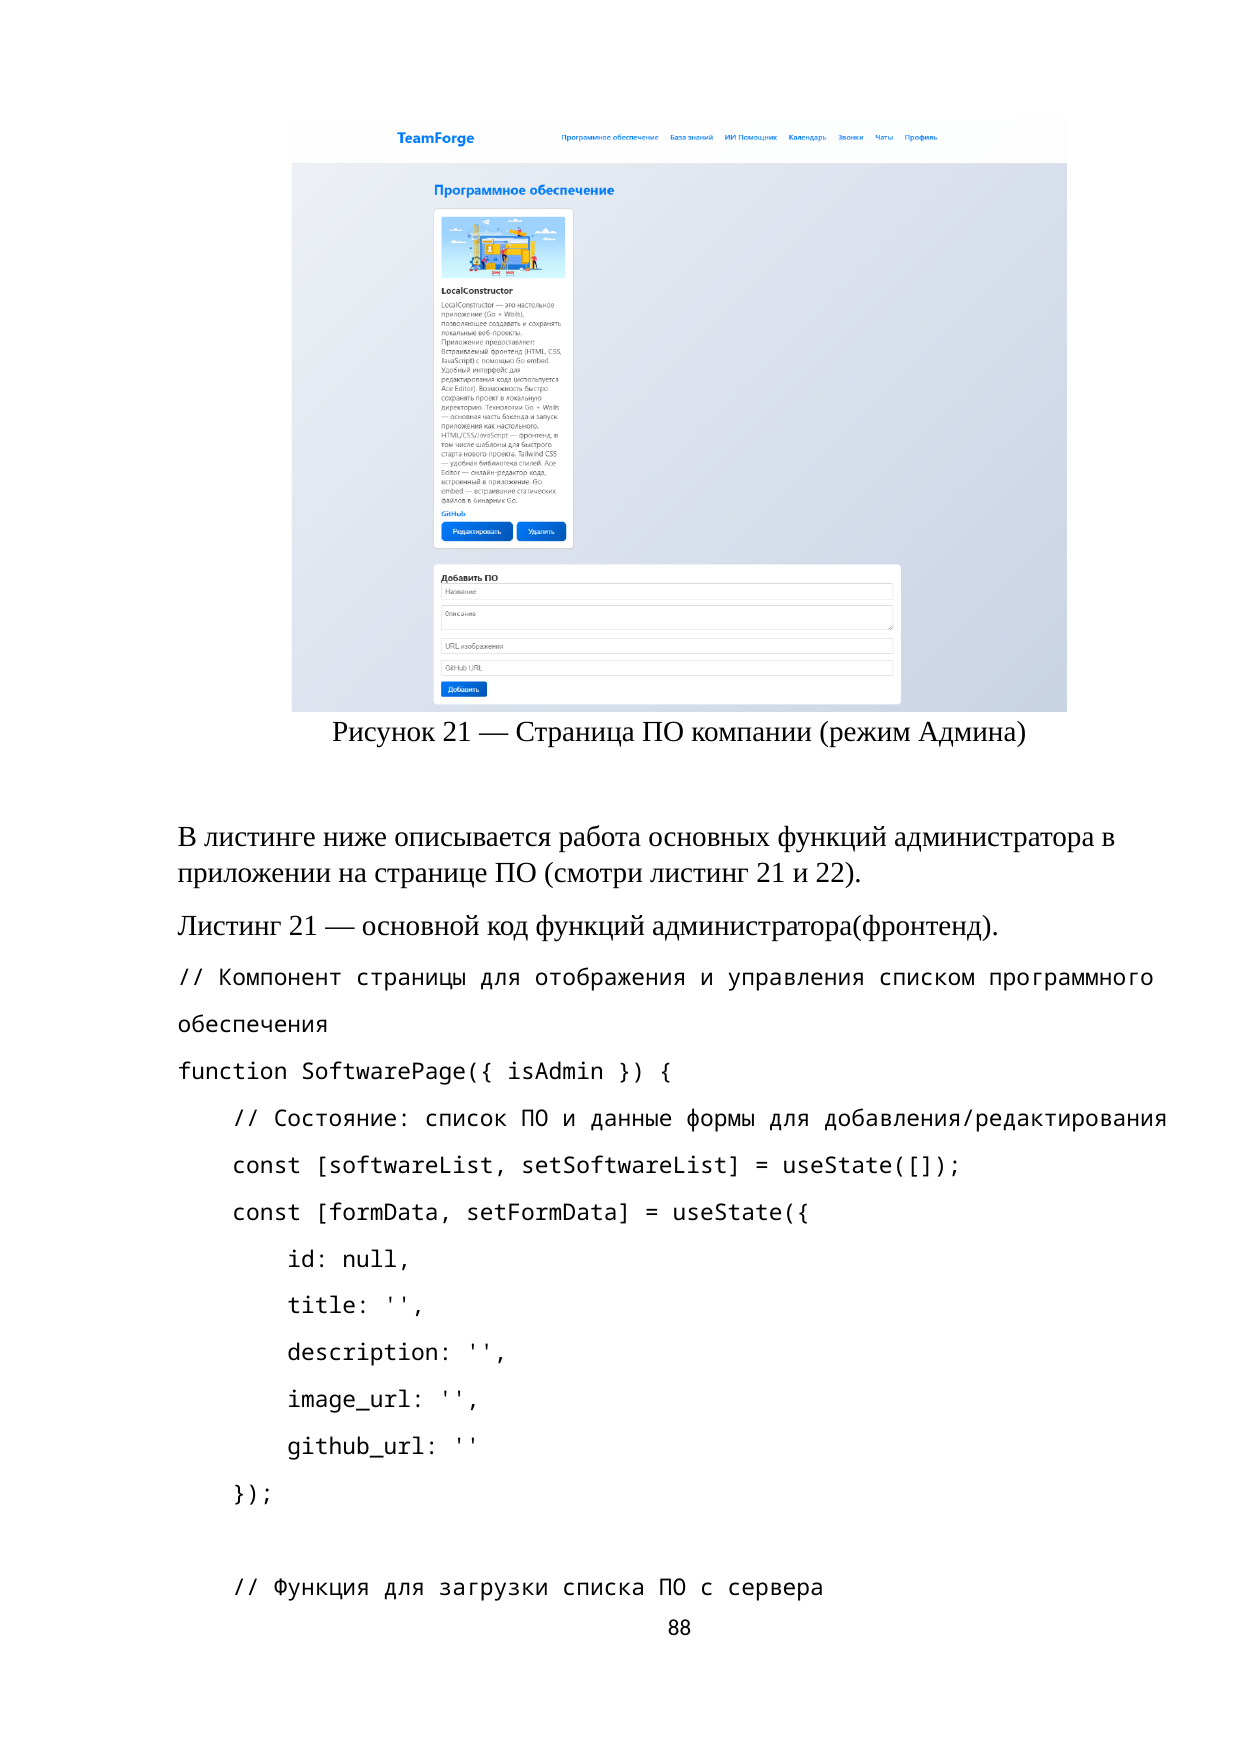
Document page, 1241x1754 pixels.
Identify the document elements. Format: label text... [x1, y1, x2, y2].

text Листинг 21 — основной код функций администратора(фронтенд). [177, 908, 1181, 942]
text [177, 961, 1181, 1602]
text В листинге ниже описывается работа основных функций администратора в приложении на странице ПО (смотри листинг 21 и 22). [177, 819, 1181, 889]
picture [291, 118, 1067, 712]
